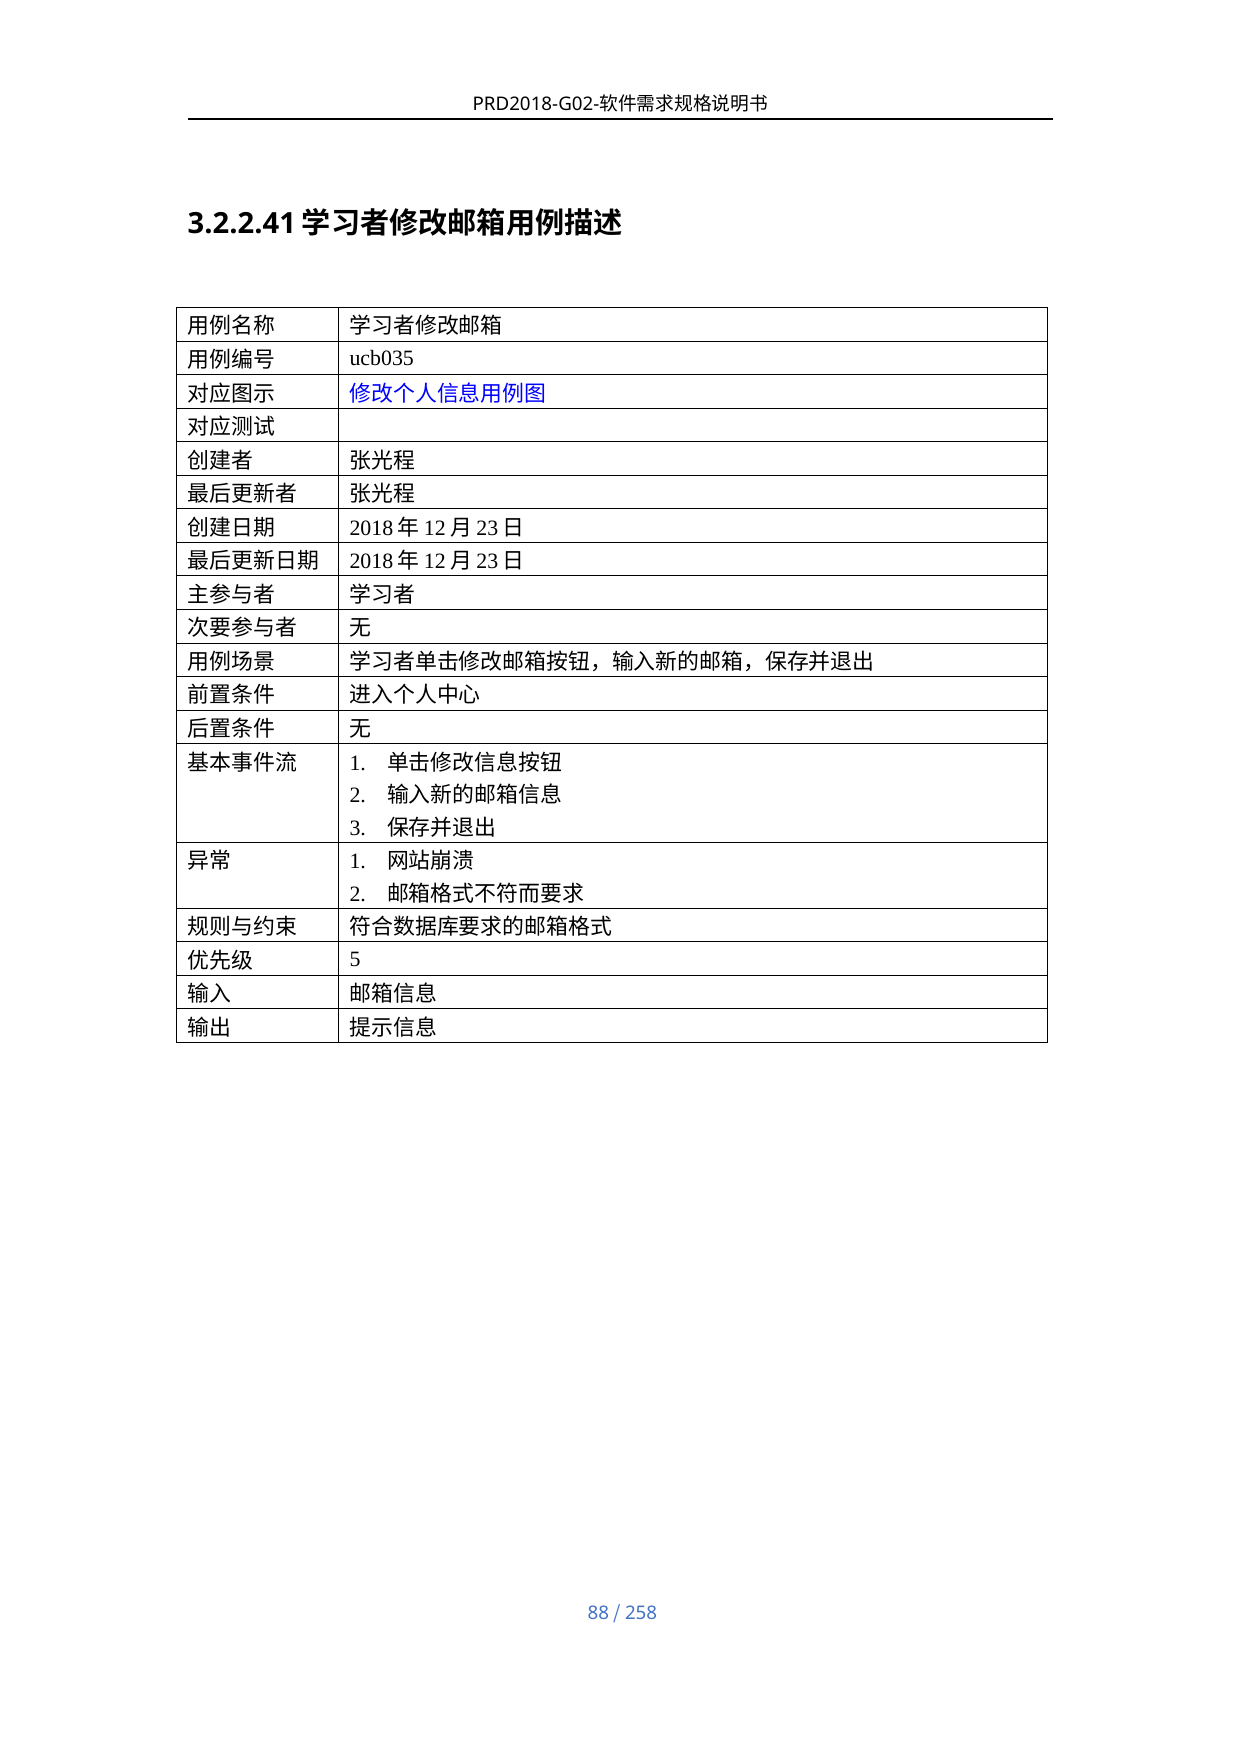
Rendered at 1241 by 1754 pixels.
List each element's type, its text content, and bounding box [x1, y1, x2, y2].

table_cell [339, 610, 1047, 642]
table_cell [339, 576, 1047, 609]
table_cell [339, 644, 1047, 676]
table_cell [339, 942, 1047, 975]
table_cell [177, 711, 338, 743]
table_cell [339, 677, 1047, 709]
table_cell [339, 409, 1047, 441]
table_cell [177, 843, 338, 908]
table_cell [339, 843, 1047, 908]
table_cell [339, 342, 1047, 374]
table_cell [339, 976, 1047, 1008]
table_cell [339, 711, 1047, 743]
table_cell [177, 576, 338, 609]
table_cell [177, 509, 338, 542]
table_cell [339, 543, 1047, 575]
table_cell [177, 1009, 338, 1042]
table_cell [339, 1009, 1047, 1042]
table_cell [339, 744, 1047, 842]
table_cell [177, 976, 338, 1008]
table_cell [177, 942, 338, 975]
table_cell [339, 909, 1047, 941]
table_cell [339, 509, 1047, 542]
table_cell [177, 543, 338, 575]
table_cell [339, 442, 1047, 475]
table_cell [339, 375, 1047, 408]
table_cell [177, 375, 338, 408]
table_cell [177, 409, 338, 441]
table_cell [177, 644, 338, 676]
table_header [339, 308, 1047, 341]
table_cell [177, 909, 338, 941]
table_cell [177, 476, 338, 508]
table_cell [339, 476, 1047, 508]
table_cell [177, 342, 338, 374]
subtitle 3.2.2.41学习者修改邮箱用例描述 [187, 188, 1053, 253]
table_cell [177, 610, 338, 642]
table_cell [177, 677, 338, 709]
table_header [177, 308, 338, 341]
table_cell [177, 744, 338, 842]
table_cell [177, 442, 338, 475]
